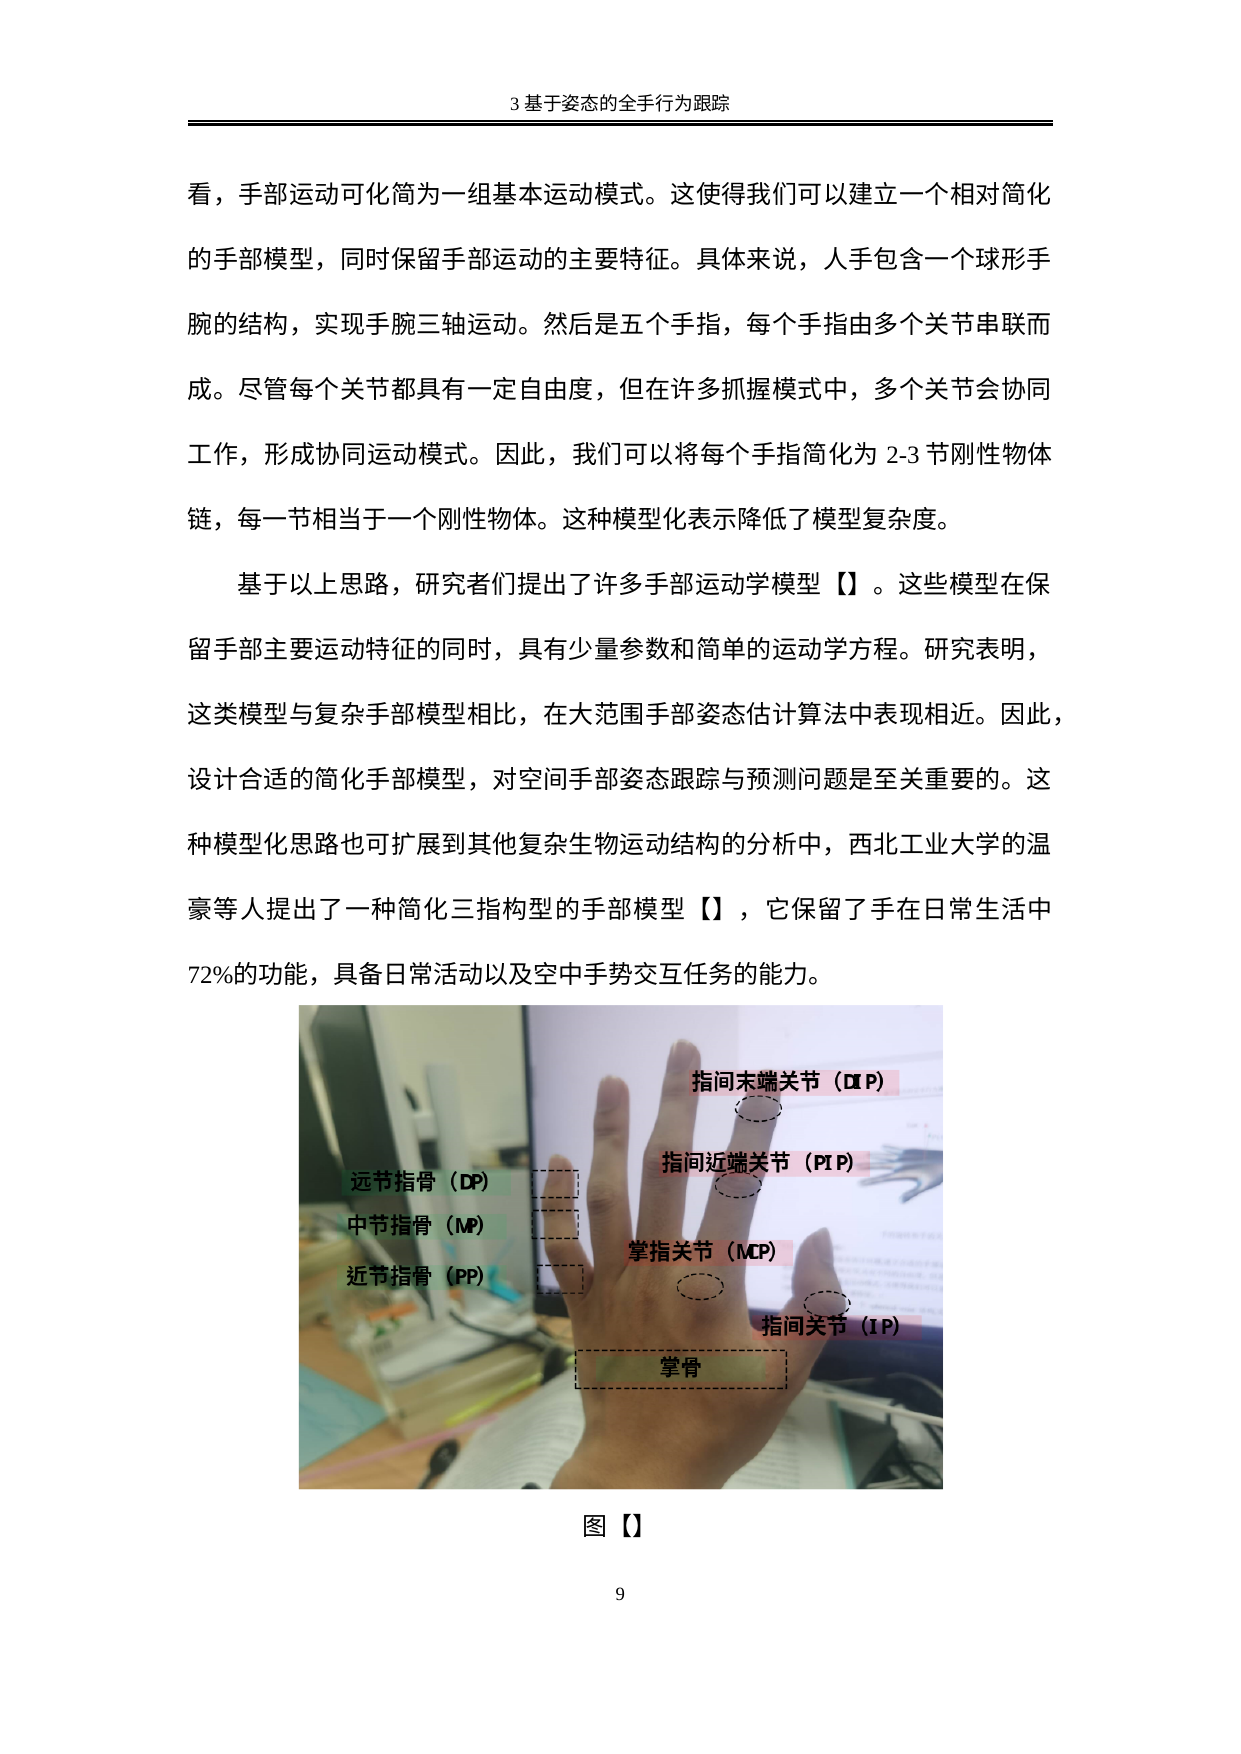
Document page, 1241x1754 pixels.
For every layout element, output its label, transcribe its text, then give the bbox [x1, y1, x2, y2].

text 基于以上思路，研究者们提出了许多手部运动学模型【】。这些模型在保留手部主要运动特征的同时，具有少量参数和简单的运动学方程。研究表明，这类模型与复杂手部模型相比，在大范围手部姿态估计算法中表现相近。因此，设计合适的简化手部模型，对空间手部姿态跟踪与预测问题是至关重要的。这种模型化思路也可扩展到其他复杂生物运动结构的分析中，西北工业大学的温豪等人提出了一种简化三指构型的手部模型【】，它保留了手在日常生活中72%的功能，具备日常活动以及空中手势交互任务的能力。 [187, 550, 1053, 1005]
text 图【】 [187, 1492, 1053, 1557]
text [187, 160, 1053, 550]
